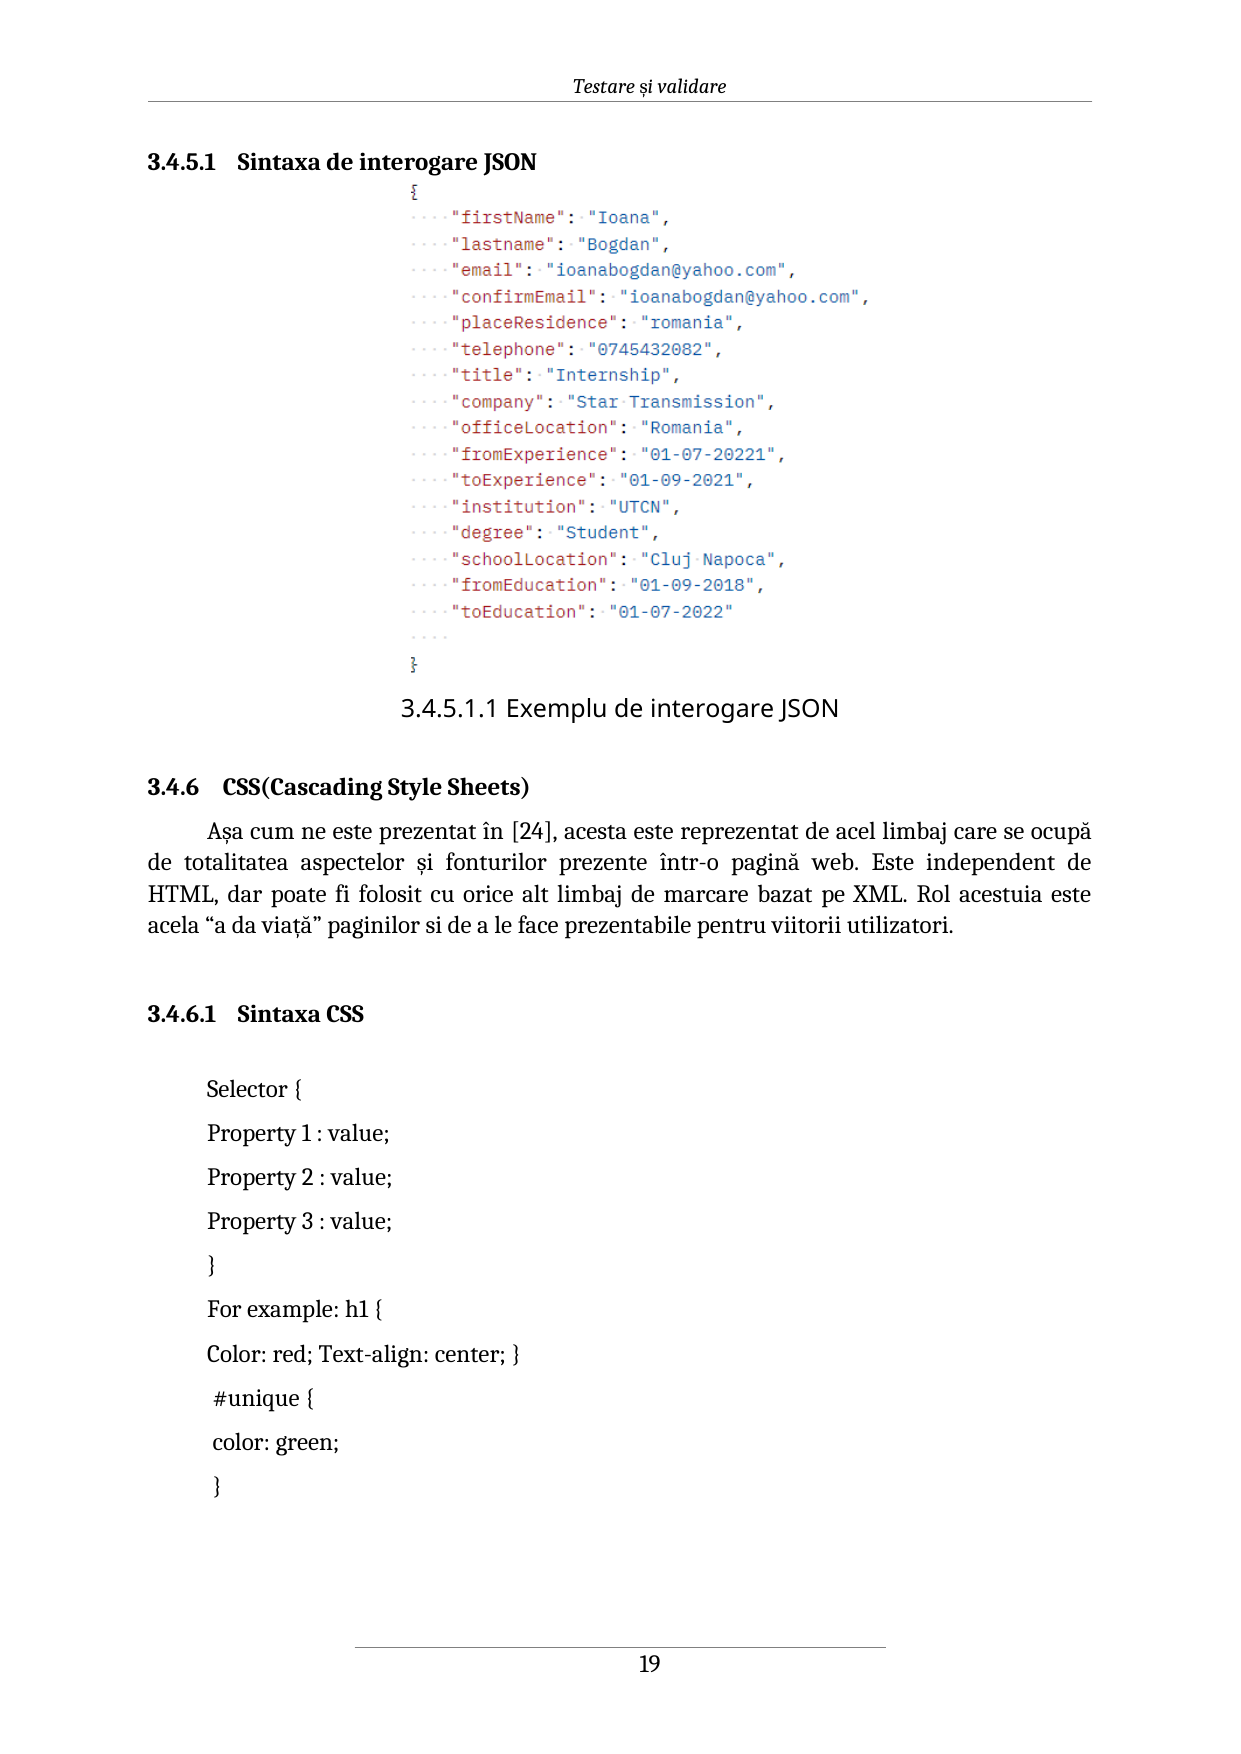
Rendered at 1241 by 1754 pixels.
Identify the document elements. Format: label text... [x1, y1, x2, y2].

text } [148, 1251, 1092, 1280]
picture [411, 179, 889, 676]
text color: green; [148, 1428, 1092, 1456]
text Property 1 : value; [148, 1119, 1092, 1148]
subtitle Sintaxa CSS [148, 999, 1092, 1028]
text Property 2 : value; [148, 1163, 1092, 1192]
text #unique { [148, 1383, 1092, 1412]
subtitle CSS(Cascading Style Sheets) [148, 773, 1092, 801]
text } [148, 1472, 1092, 1500]
subtitle Exemplu de interogare JSON [148, 691, 1092, 725]
subtitle Sintaxa de interogare JSON [148, 148, 1092, 176]
text Property 3 : value; [148, 1207, 1092, 1236]
text For example: h1 { [148, 1295, 1092, 1324]
text Așa cum ne este prezentat în [24], acesta este reprezentat de acel limbaj care se ocupă de totalitatea aspectelor și fonturilor prezente într-o pagină web. Este independent de HTML, dar poate fi folosit cu orice alt limbaj de marcare bazat pe XML. Rol acestuia este acela “a da viață” paginilor si de a le face prezentabile pentru viitorii utilizatori. [148, 817, 1092, 940]
text Selector { [148, 1075, 1092, 1104]
text Color: red; Text-align: center; } [148, 1339, 1092, 1368]
